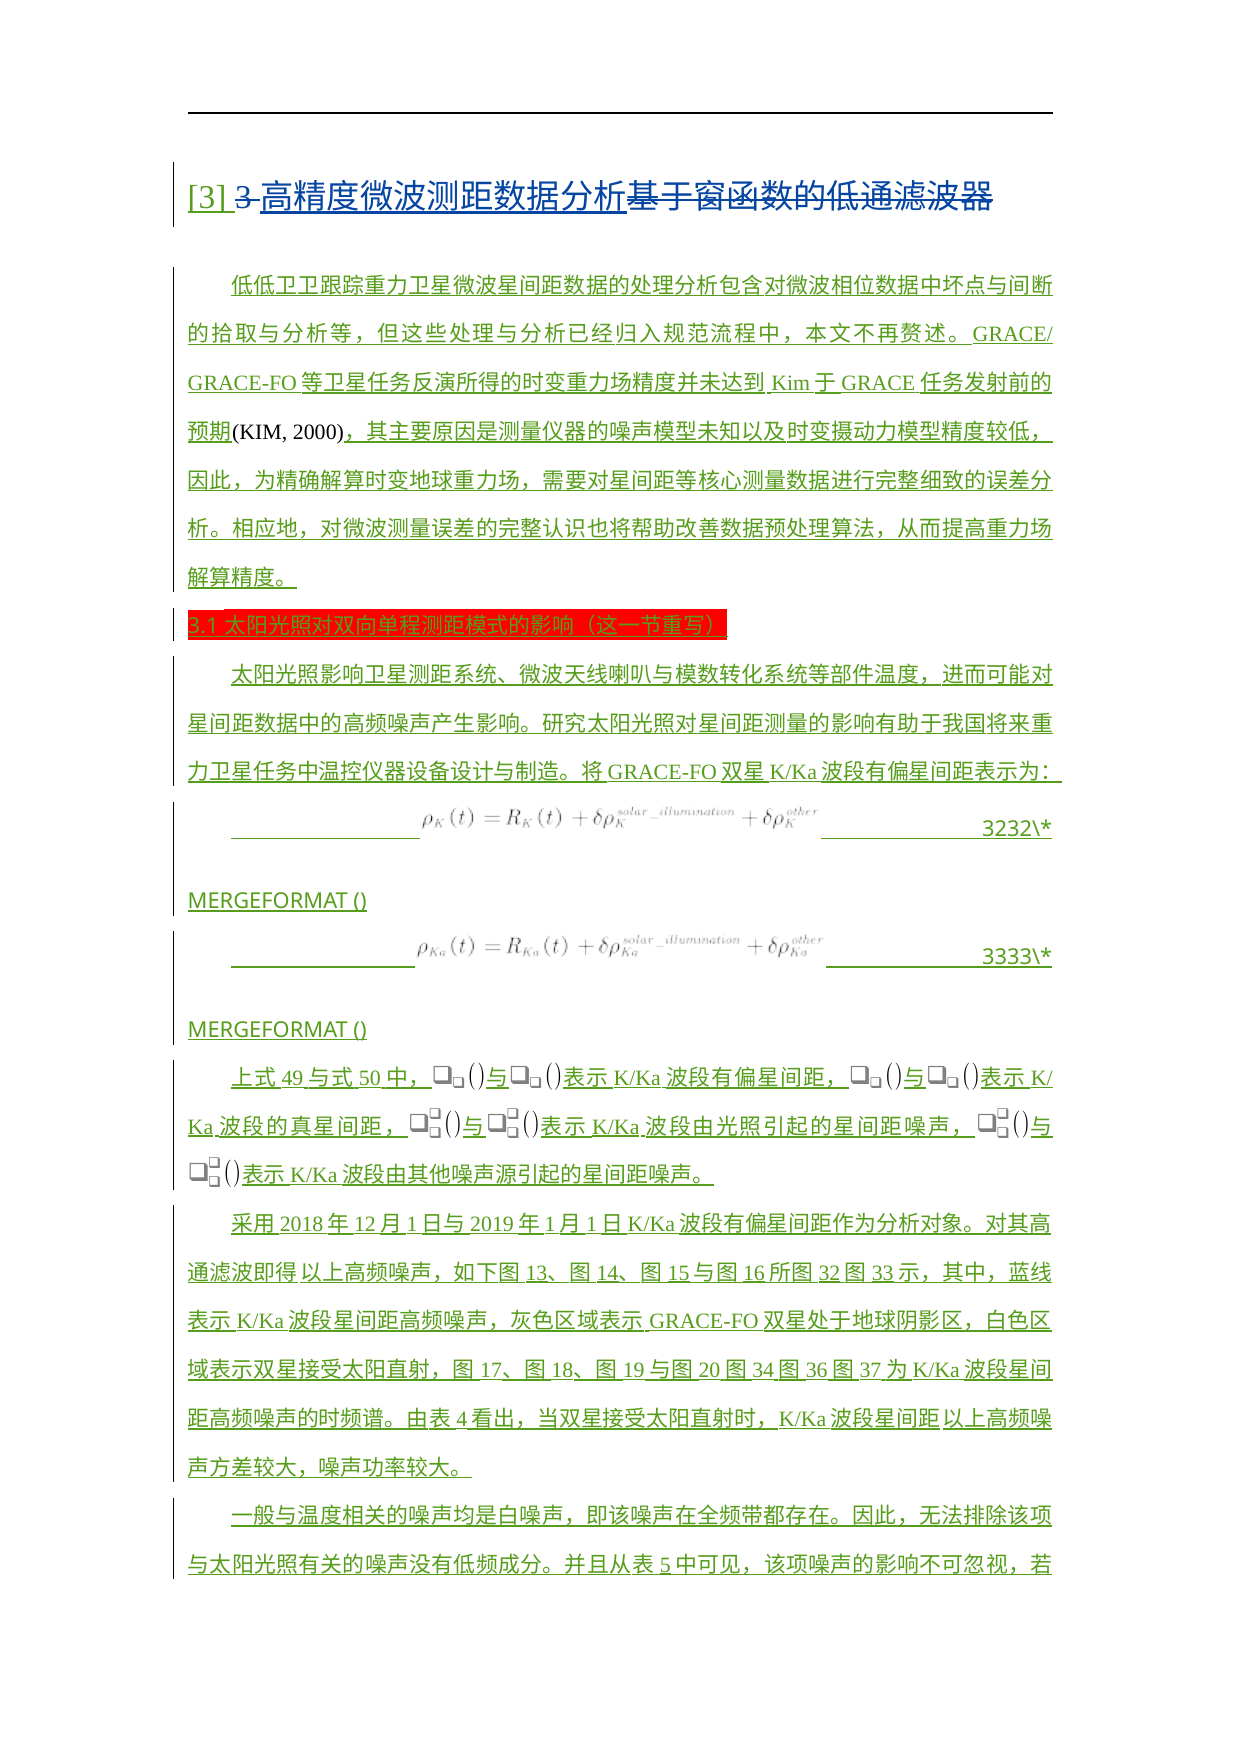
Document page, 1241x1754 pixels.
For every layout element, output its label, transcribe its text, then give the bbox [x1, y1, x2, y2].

list (KIM, 2000) [187, 540, 1053, 592]
list (KIM, 2000) [187, 267, 1053, 490]
list (KIM, 2000) [187, 491, 1053, 539]
